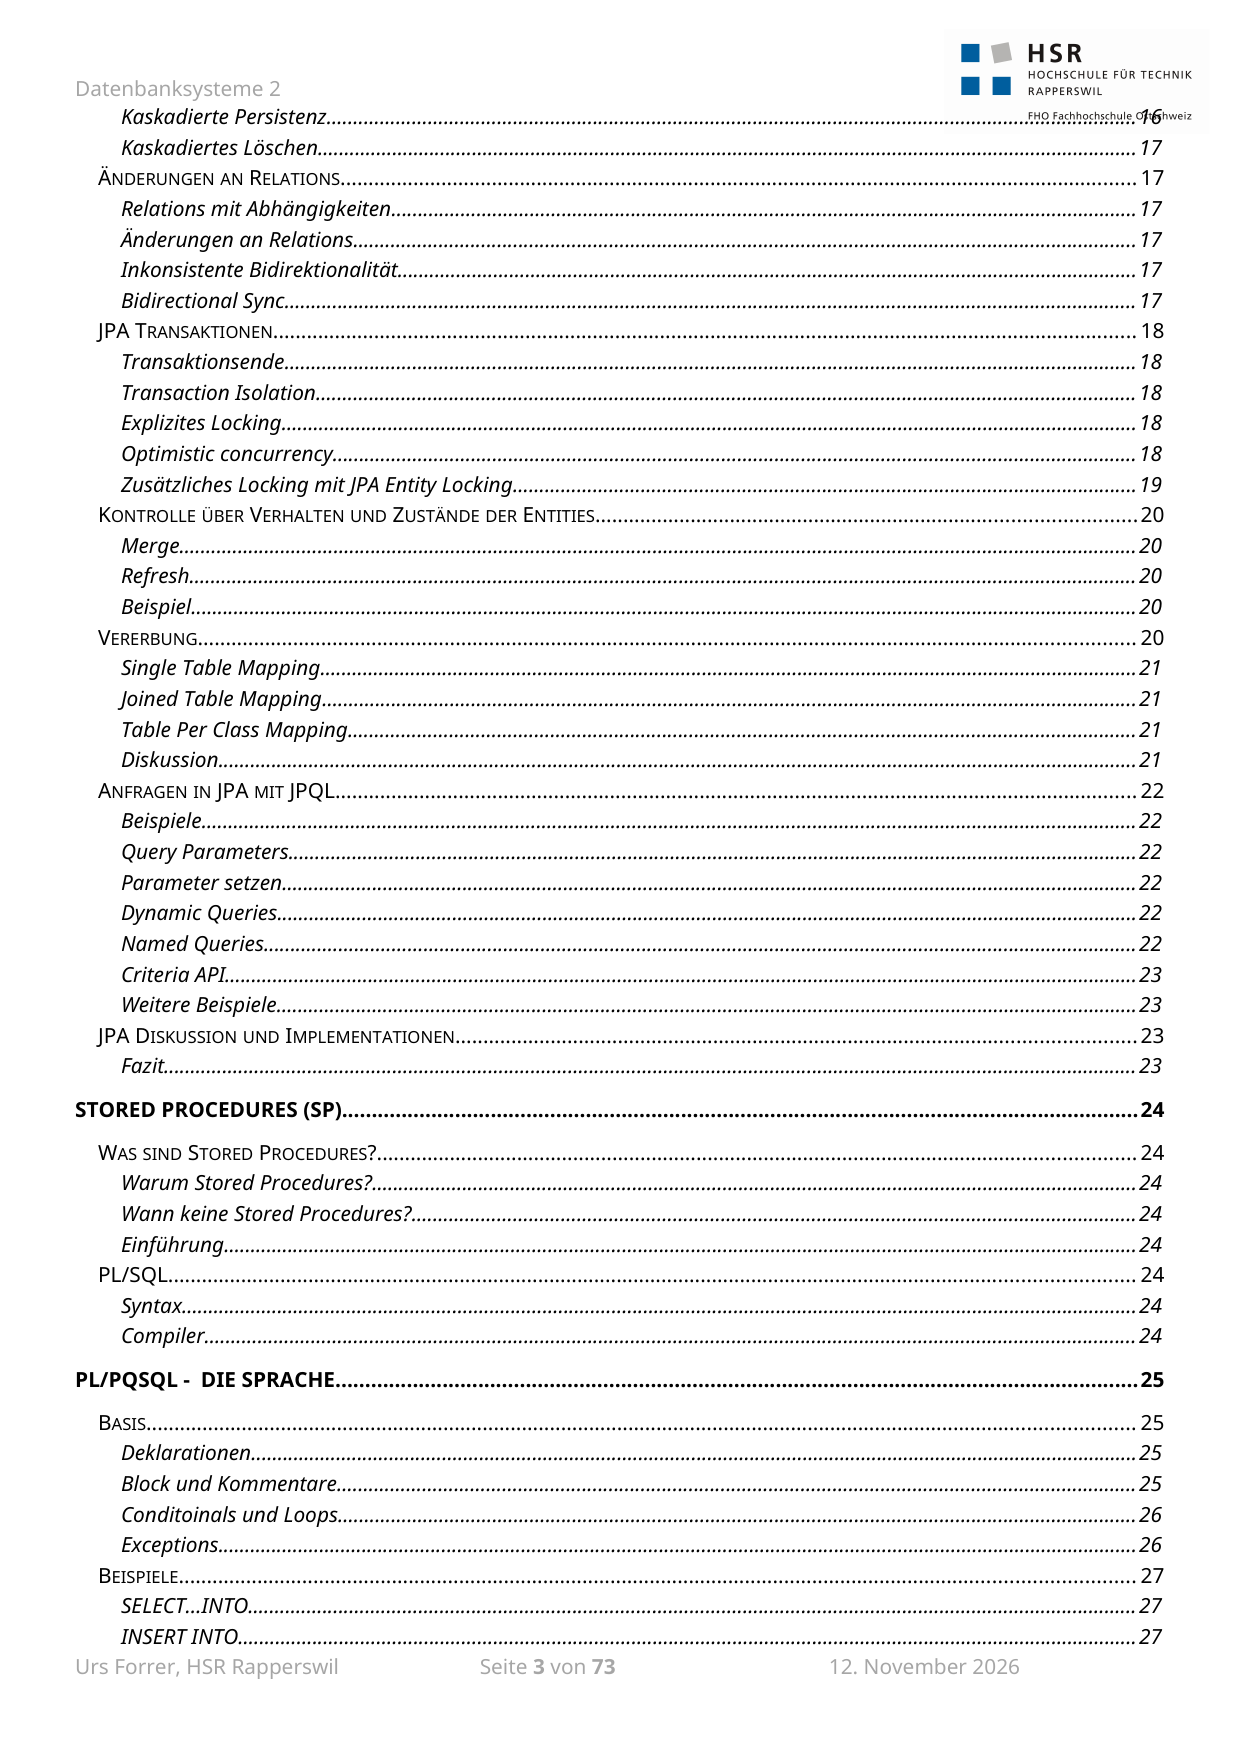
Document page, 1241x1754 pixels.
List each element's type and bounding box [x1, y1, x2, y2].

picture [943, 29, 1210, 134]
